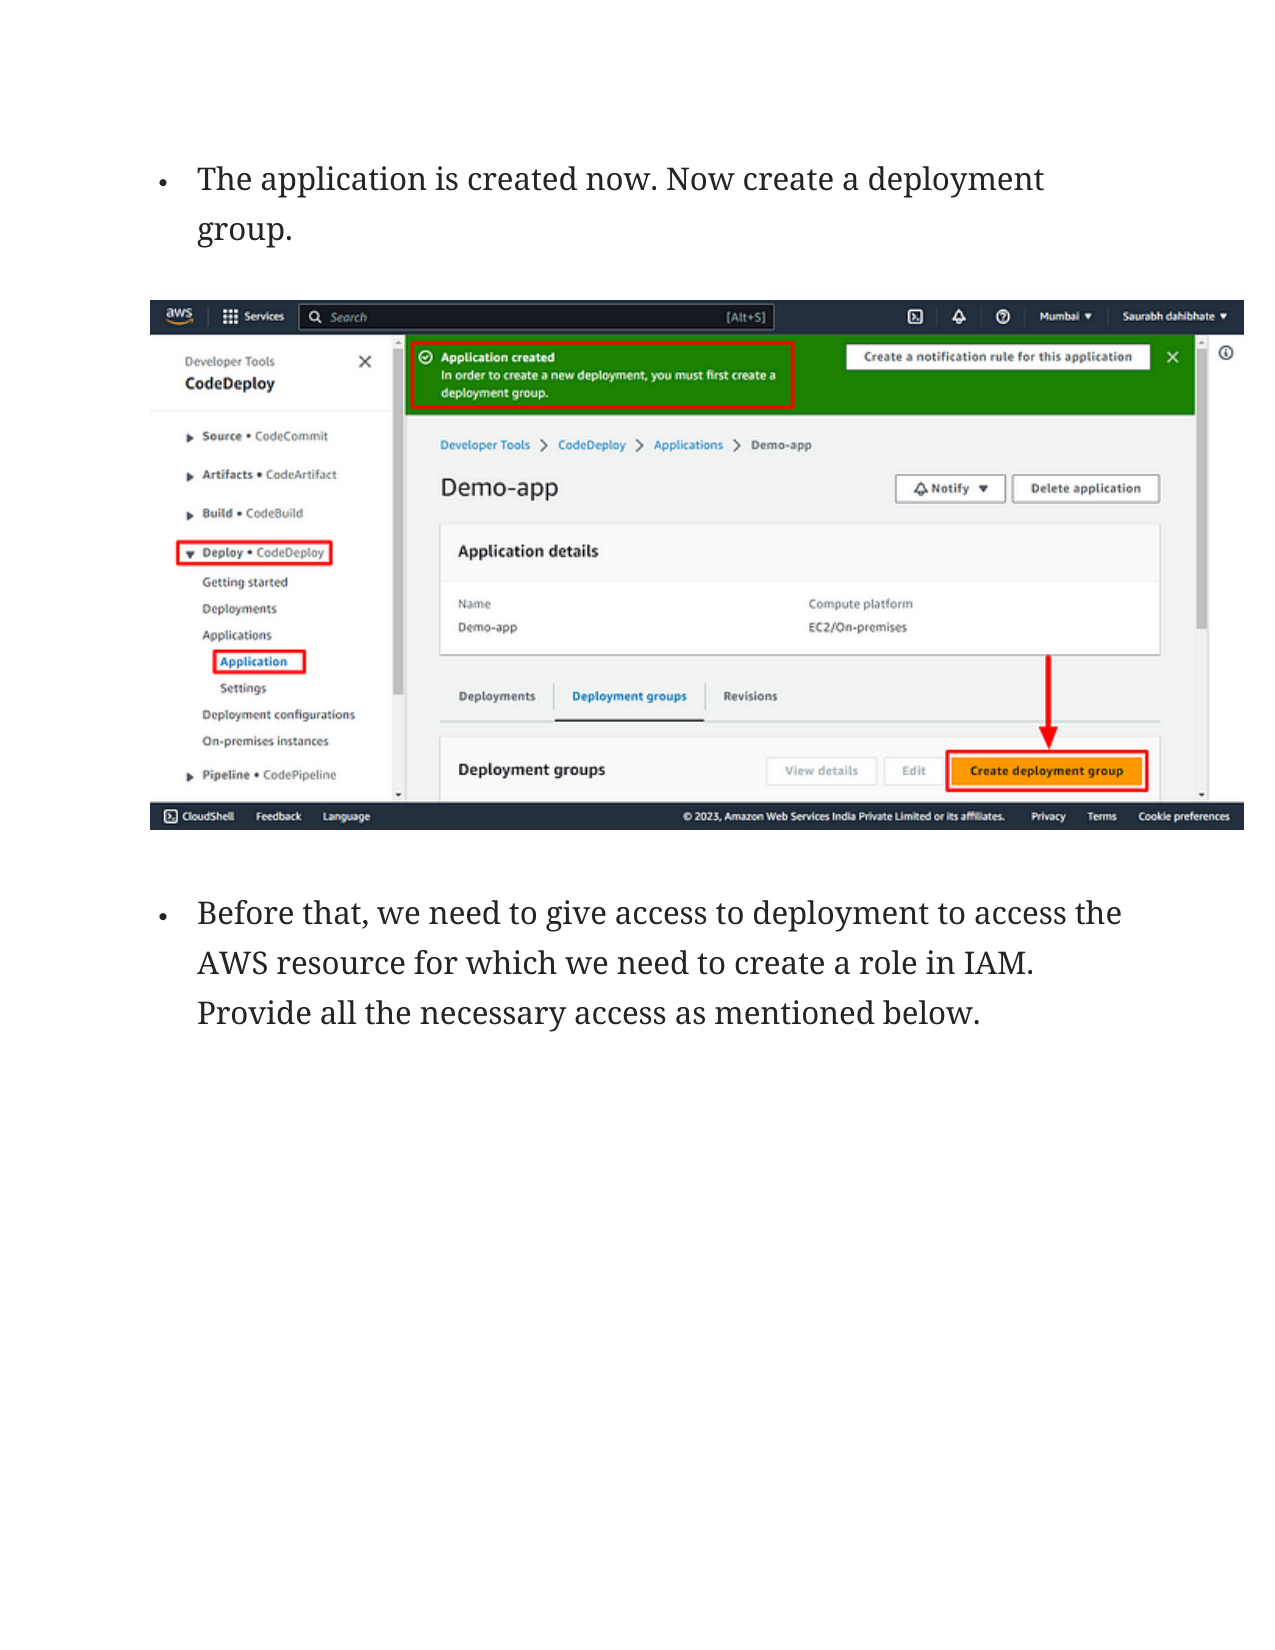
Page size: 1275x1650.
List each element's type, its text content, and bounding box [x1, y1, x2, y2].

list The application is created now. Now create a deployment group. [159, 150, 1125, 300]
picture [150, 300, 1244, 830]
list Before that, we need to give access to deployment to access the AWS resource for which we need to create a role in IAM. Provide all the necessary access as mentioned below. [159, 883, 1125, 1033]
